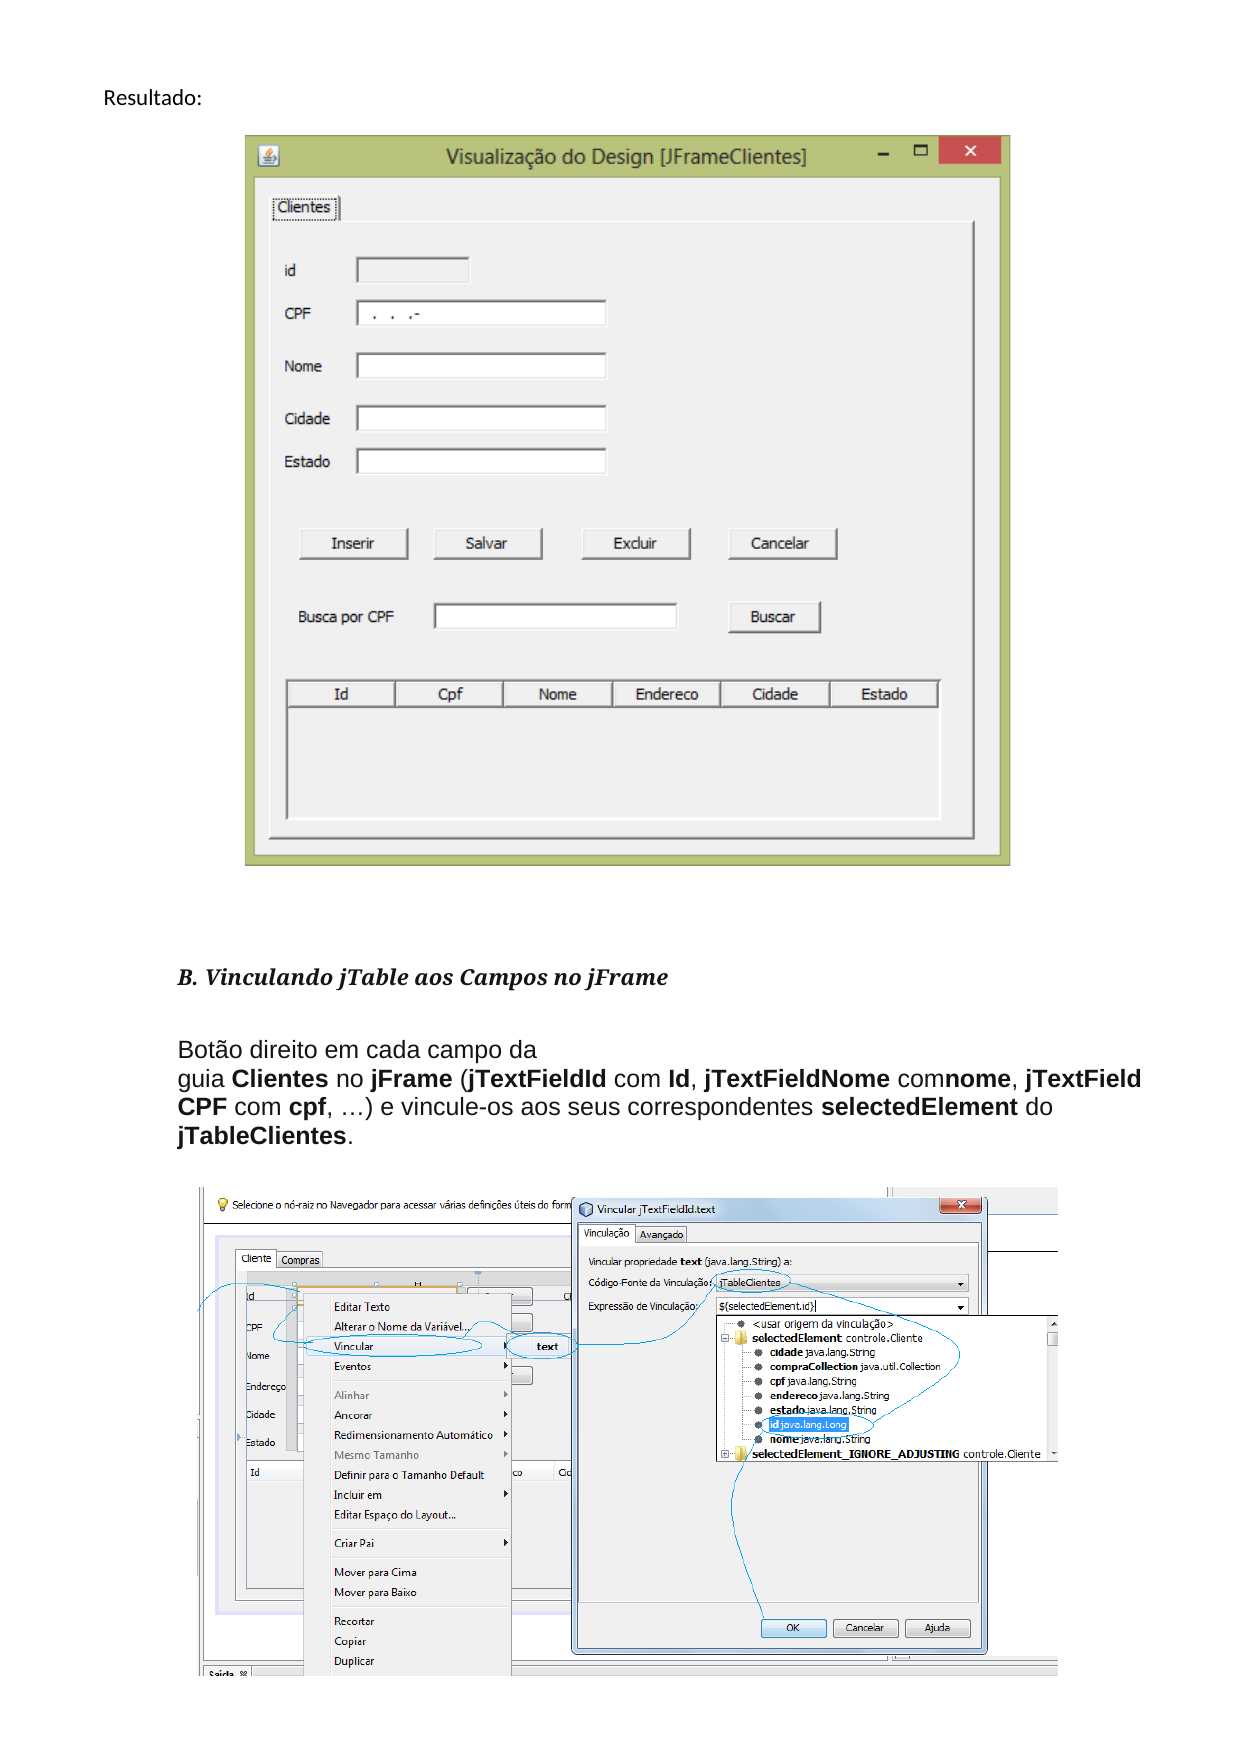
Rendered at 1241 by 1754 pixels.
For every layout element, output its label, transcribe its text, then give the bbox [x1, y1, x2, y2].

picture [244, 135, 1011, 866]
text Resultado: [103, 83, 1152, 111]
subtitle B. Vinculando jTable aos Campos no jFrame [177, 962, 1152, 991]
text Botão direito em cada campo da guia Clientes no jFrame (jTextFieldId com Id, jTextFieldNome comnome, jTextFieldCPF com cpf, …) e vincule-os aos seus correspondentes selectedElement do jTableClientes. [177, 1035, 1152, 1150]
picture [197, 1187, 1058, 1676]
